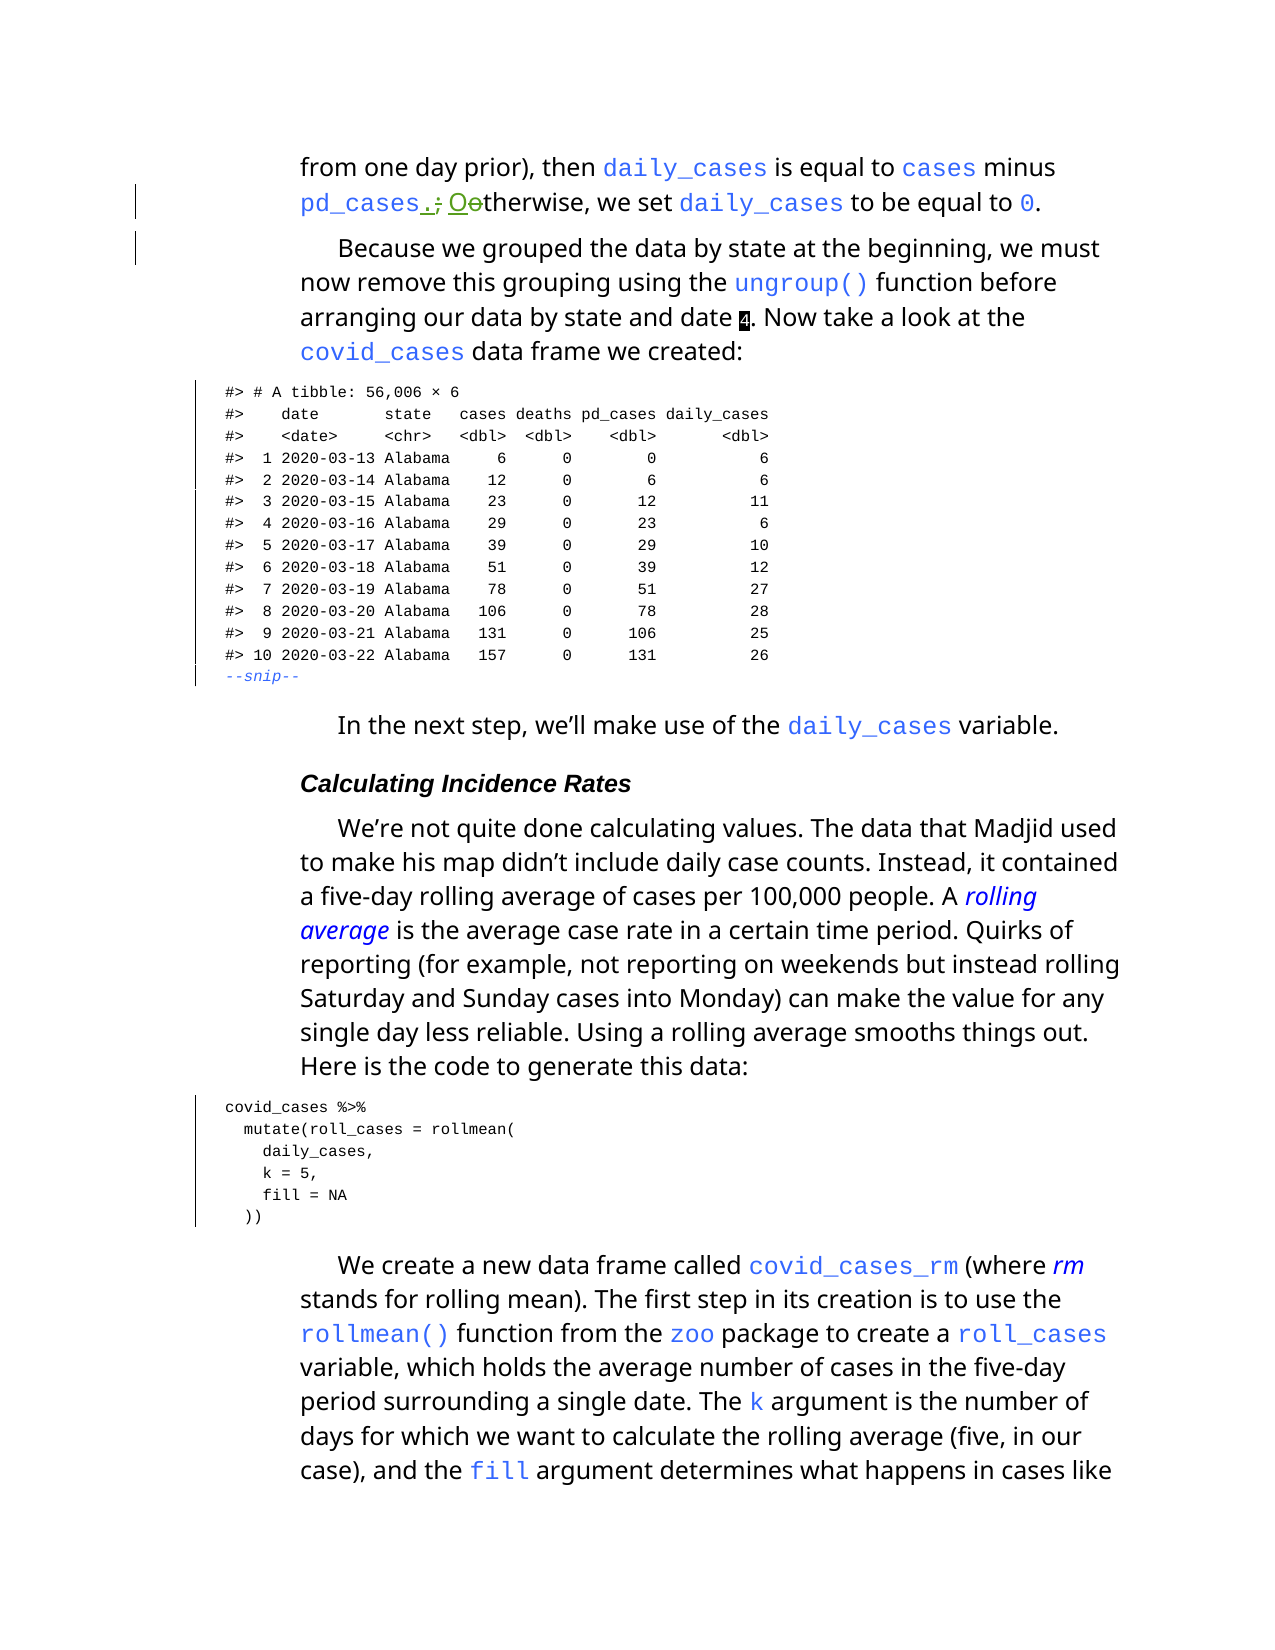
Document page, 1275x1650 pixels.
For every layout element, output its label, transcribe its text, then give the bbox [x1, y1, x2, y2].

text #> 2 2020-03-14 Alabama 12 0 6 6 [196, 468, 1125, 489]
text )) [196, 1205, 1125, 1227]
text #> 3 2020-03-15 Alabama 23 0 12 11 [196, 489, 1125, 511]
text k = 5, [196, 1161, 1125, 1183]
text #> 8 2020-03-20 Alabama 106 0 78 28 [196, 599, 1125, 621]
text Because we grouped the data by state at the beginning, we must now remove this grouping using the ungroup() function before arranging our data by state and date 4. Now take a look at the covid_cases data frame we created: [300, 231, 1125, 368]
text In the next step, we’ll make use of the daily_cases variable. [300, 707, 1125, 742]
text #> 5 2020-03-17 Alabama 39 0 29 10 [196, 533, 1125, 555]
text fill = NA [196, 1183, 1125, 1205]
text #> 7 2020-03-19 Alabama 78 0 51 27 [196, 577, 1125, 599]
text Calculating Incidence Rates [300, 767, 1125, 798]
text #> 9 2020-03-21 Alabama 131 0 106 25 [196, 621, 1125, 643]
text #> <date> <chr> <dbl> <dbl> <dbl> <dbl> [196, 424, 1125, 446]
text We’re not quite done calculating values. The data that Madjid used to make his map didn’t include daily case counts. Instead, it contained a five-day rolling average of cases per 100,000 people. A rolling average is the average case rate in a certain time period. Quirks of reporting (for example, not reporting on weekends but instead rolling Saturday and Sunday cases into Monday) can make the value for any single day less reliable. Using a rolling average smooths things out. Here is the code to generate this data: [300, 810, 1125, 1083]
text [300, 150, 1125, 218]
text #> 4 2020-03-16 Alabama 29 0 23 6 [196, 511, 1125, 533]
text #> 1 2020-03-13 Alabama 6 0 0 6 [196, 446, 1125, 468]
text #> date state cases deaths pd_cases daily_cases [196, 402, 1125, 424]
text daily_cases, [196, 1139, 1125, 1161]
text covid_cases %>% [196, 1095, 1125, 1117]
text #> 10 2020-03-22 Alabama 157 0 131 26 [196, 643, 1125, 664]
text --snip-- [196, 664, 1125, 686]
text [300, 1247, 1125, 1487]
text mutate(roll_cases = rollmean( [196, 1117, 1125, 1139]
text #> 6 2020-03-18 Alabama 51 0 39 12 [196, 555, 1125, 577]
text #> # A tibble: 56,006 × 6 [196, 380, 1125, 402]
